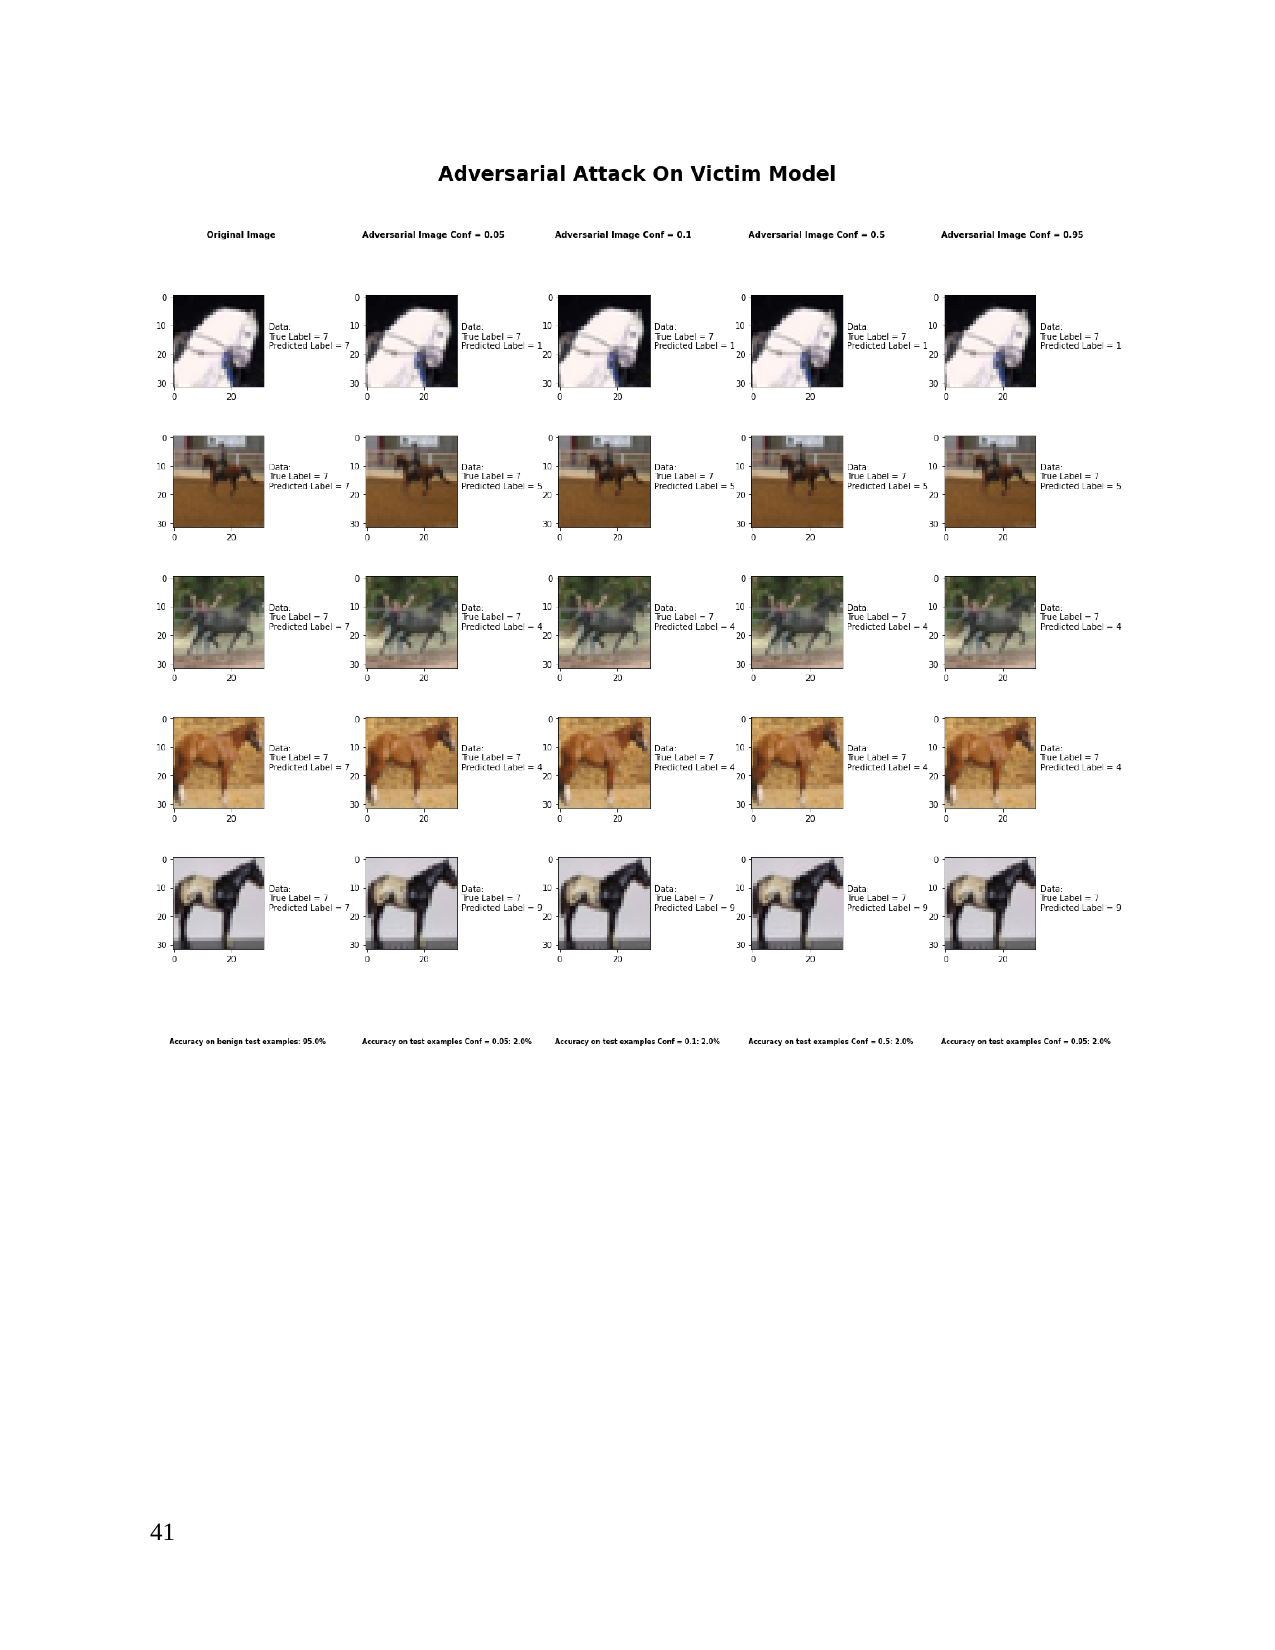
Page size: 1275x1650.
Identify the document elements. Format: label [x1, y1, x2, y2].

picture [150, 150, 1125, 1095]
